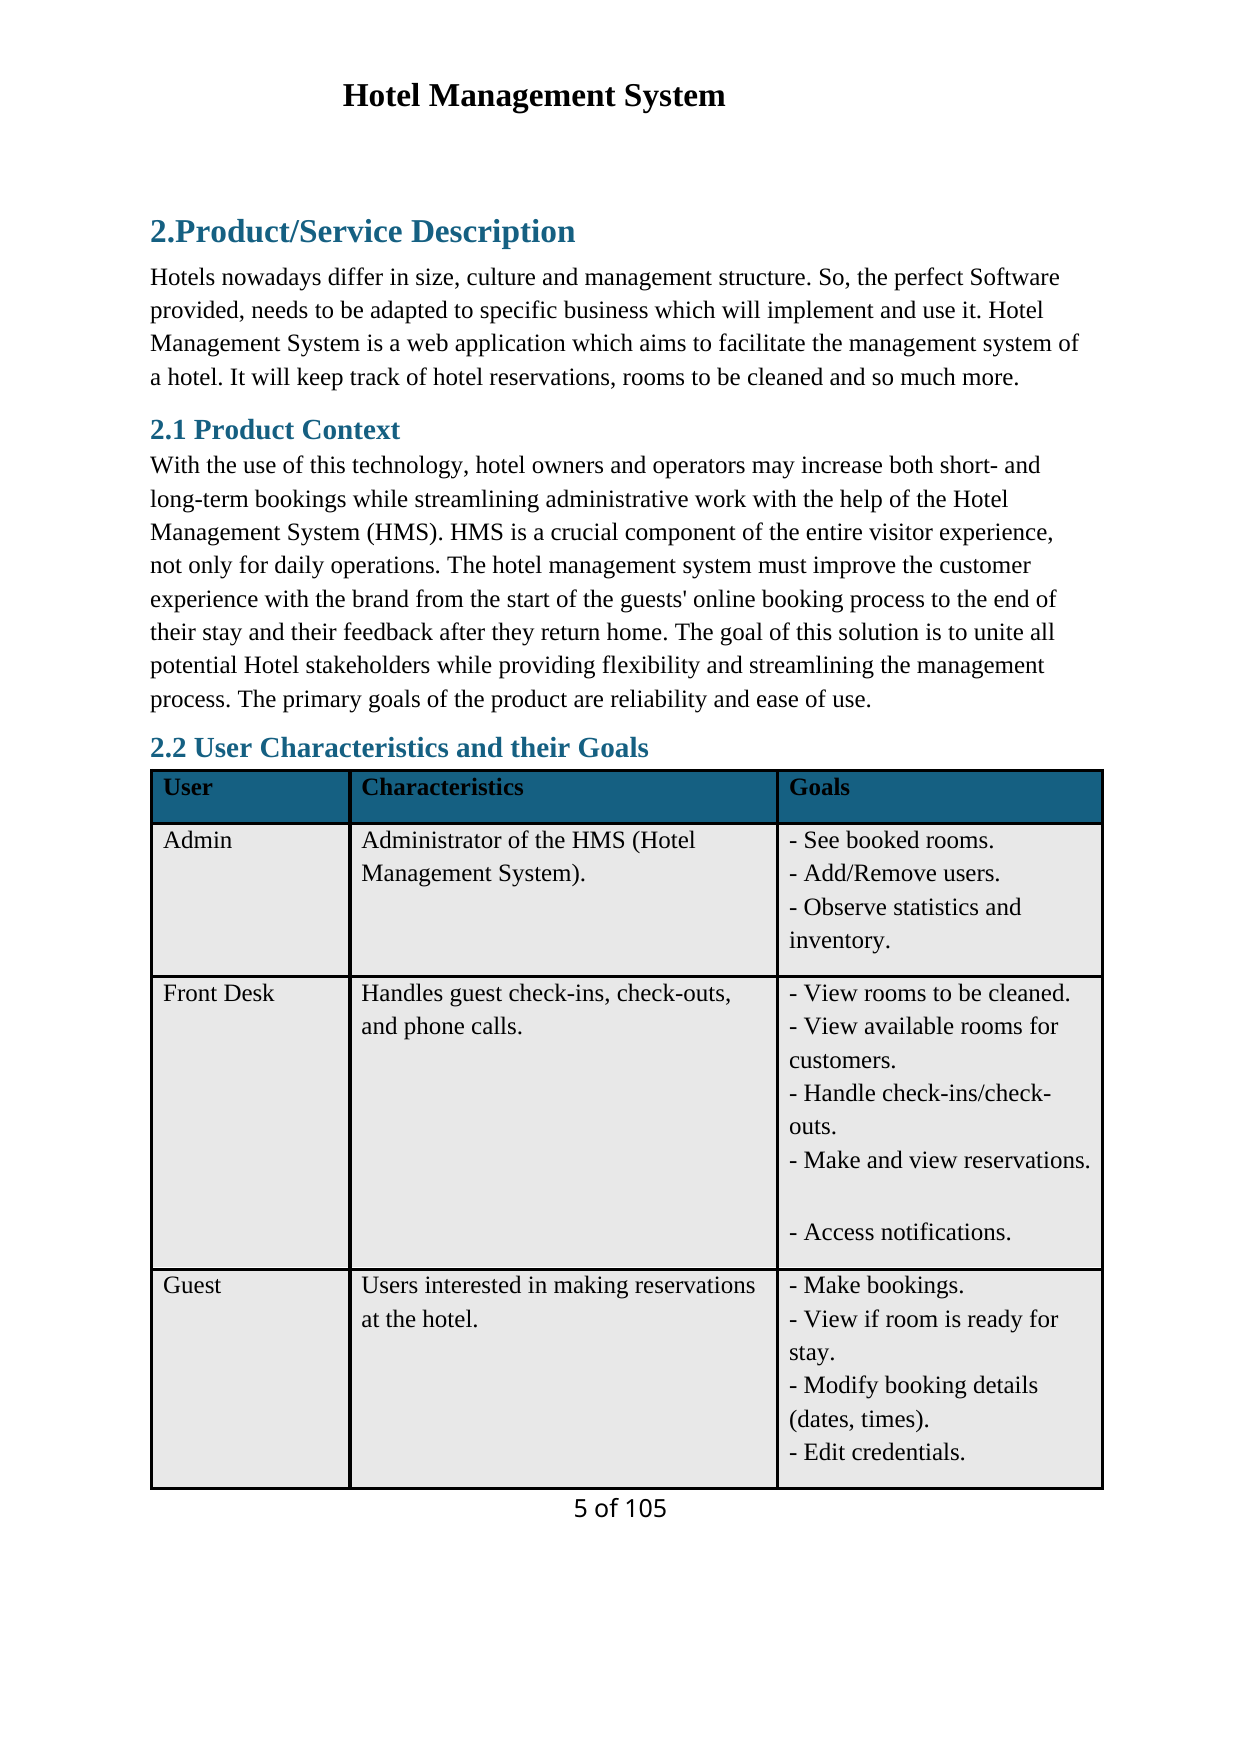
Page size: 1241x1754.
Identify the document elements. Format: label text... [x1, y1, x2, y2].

subtitle 2.2 User Characteristics and their Goals [150, 730, 1090, 763]
table_cell - View rooms to be cleaned. - View available rooms for customers. - Handle check-ins/check-outs. - Make and view reservations. - Access notifications. [779, 978, 1101, 1267]
text Hotels nowadays differ in size, culture and management structure. So, the perfect Software provided, needs to be adapted to specific business which will implement and use it. Hotel Management System is a web application which aims to facilitate the management system of a hotel. It will keep track of hotel reservations, rooms to be cleaned and so much more. [150, 262, 1090, 391]
subtitle 2.Product/Service Description [150, 211, 1090, 249]
table_cell - See booked rooms. - Add/Remove users. - Observe statistics and inventory. [779, 825, 1101, 975]
table_header Goals [779, 772, 1101, 822]
text With the use of this technology, hotel owners and operators may increase both short- and long-term bookings while streamlining administrative work with the help of the Hotel Management System (HMS). HMS is a crucial component of the entire visitor experience, not only for daily operations. The hotel management system must improve the customer experience with the brand from the start of the guests' online booking process to the end of their stay and their feedback after they return home. The goal of this solution is to unite all potential Hotel stakeholders while providing flexibility and streamlining the management process. The primary goals of the product are reliability and ease of use. [150, 451, 1090, 713]
table_cell Admin [153, 825, 348, 975]
table_cell - Make bookings. - View if room is ready for stay. - Modify booking details (dates, times). - Edit credentials. [779, 1271, 1101, 1487]
table_cell Handles guest check-ins, check-outs, and phone calls. [352, 978, 776, 1267]
table_cell Administrator of the HMS (Hotel Management System). [352, 825, 776, 975]
table_cell Users interested in making reservations at the hotel. [352, 1271, 776, 1487]
table_cell Front Desk [153, 978, 348, 1267]
subtitle 2.1 Product Context [150, 412, 1090, 445]
table_header User [153, 772, 348, 822]
table_cell Guest [153, 1271, 348, 1487]
table_header Characteristics [352, 772, 776, 822]
